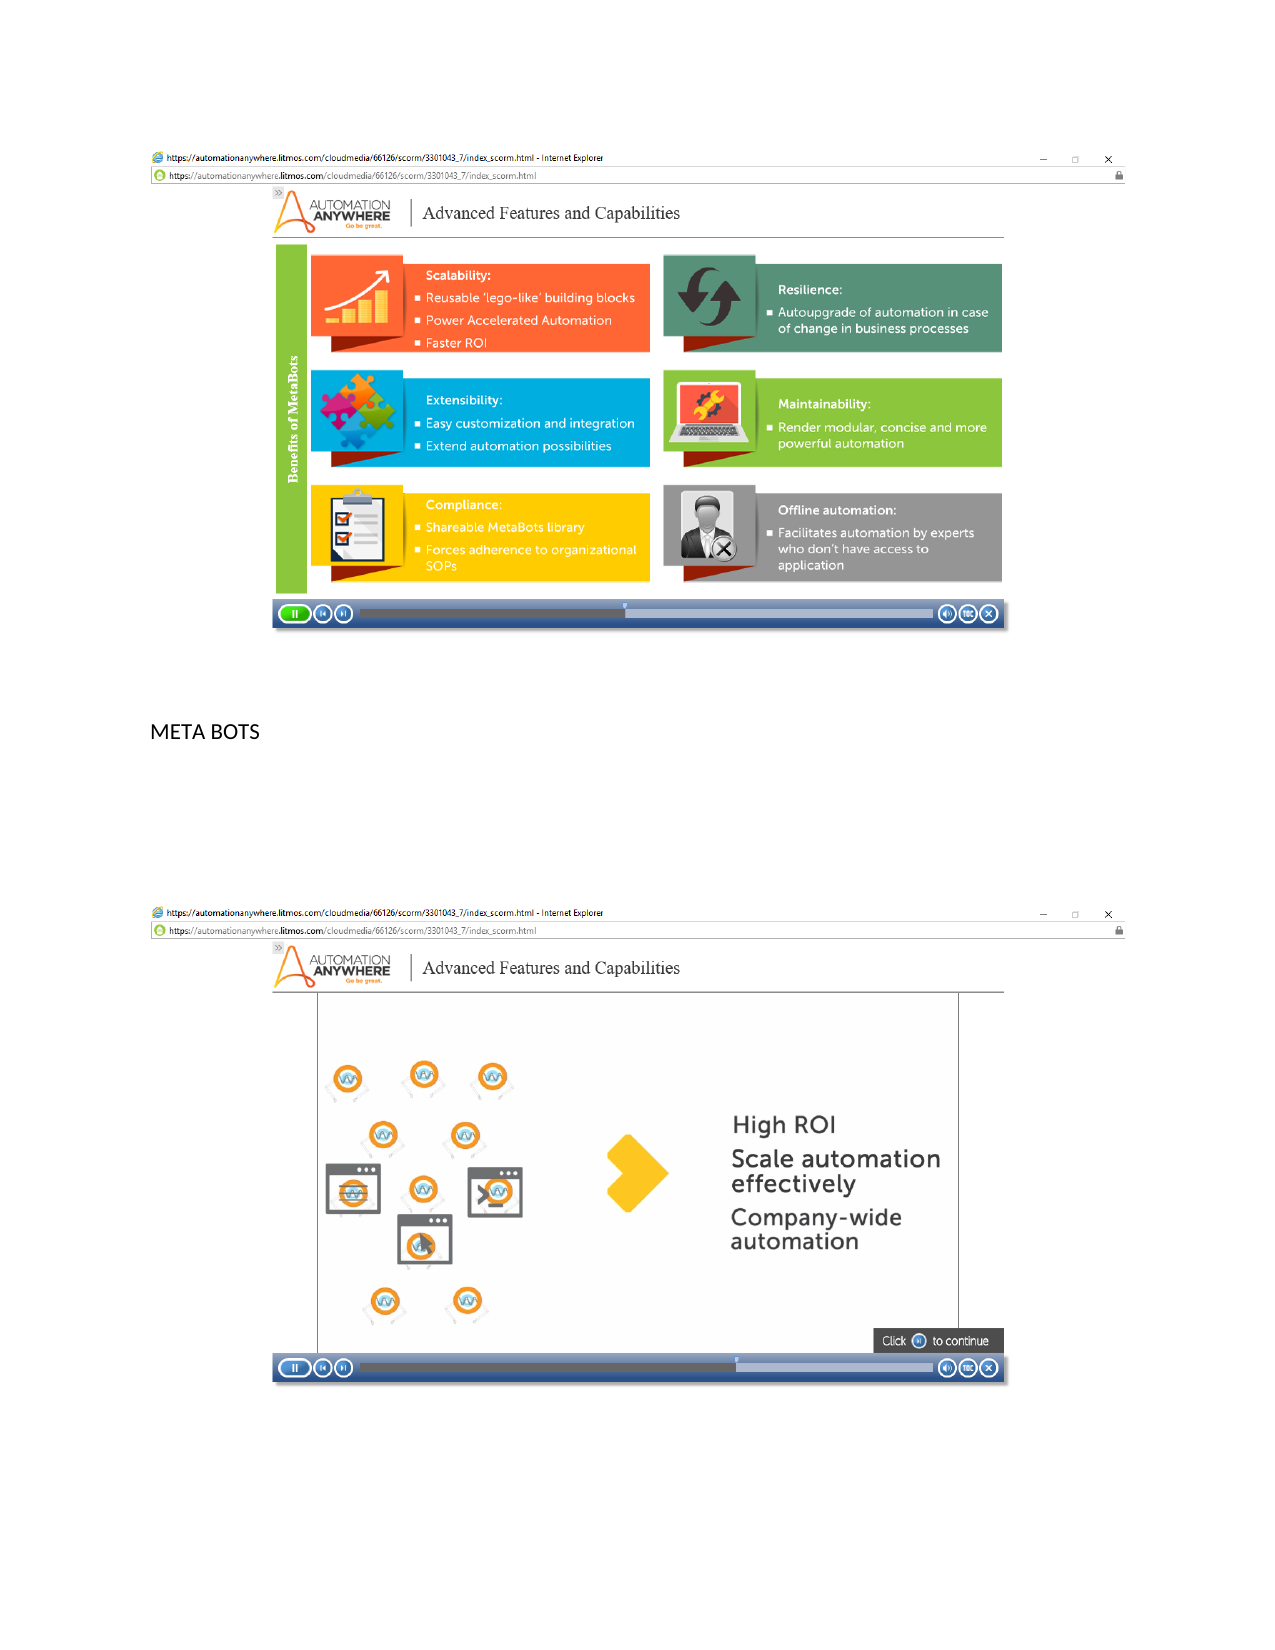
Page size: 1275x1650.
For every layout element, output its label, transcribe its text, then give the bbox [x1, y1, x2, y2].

picture [150, 904, 1125, 1453]
text META BOTS [150, 717, 1125, 745]
picture [150, 150, 1125, 699]
